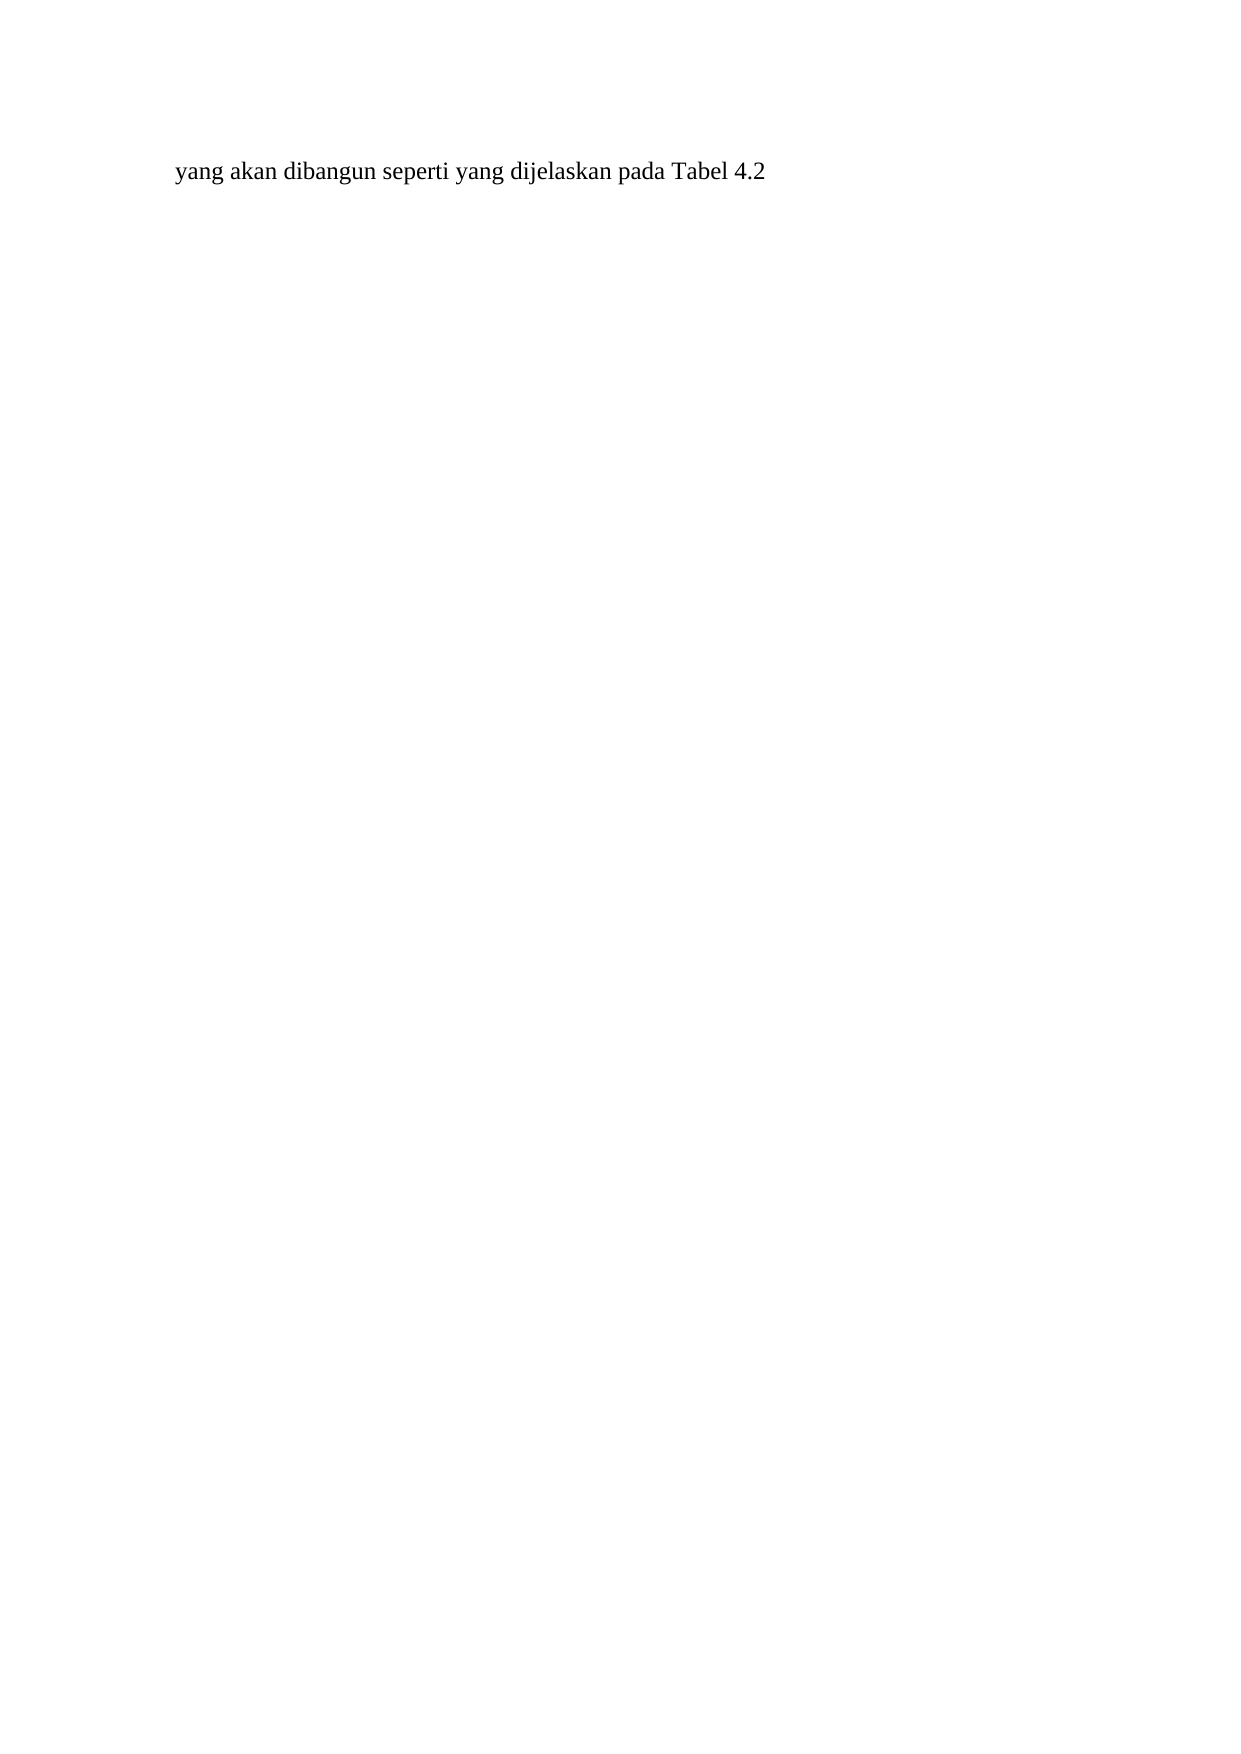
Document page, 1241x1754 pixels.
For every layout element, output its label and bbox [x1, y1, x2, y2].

text [175, 156, 1090, 185]
